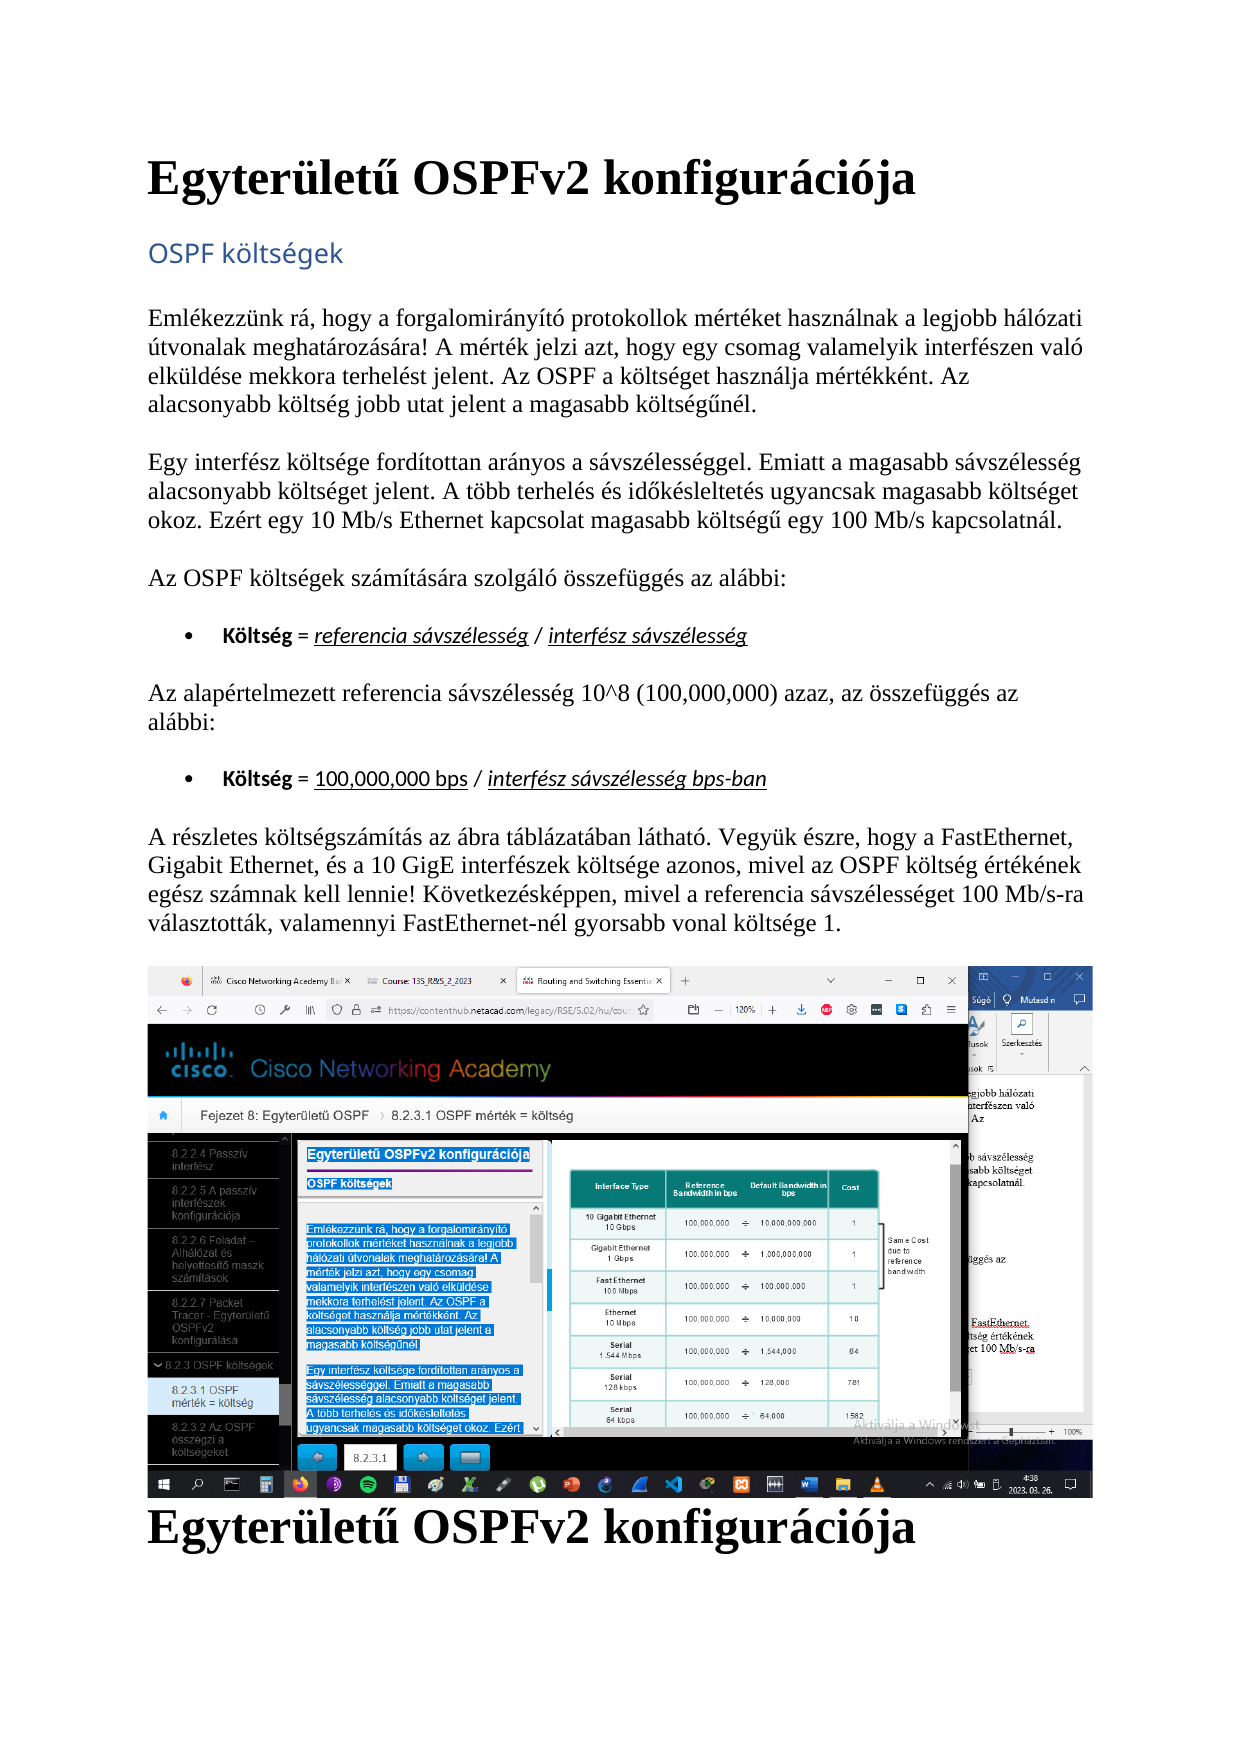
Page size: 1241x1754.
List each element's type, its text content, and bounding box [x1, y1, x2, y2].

subtitle OSPF költségek [148, 234, 1093, 271]
picture [147, 966, 1093, 1498]
text Egy interfész költsége fordítottan arányos a sávszélességgel. Emiatt a magasabb sávszélesség alacsonyabb költséget jelent. A több terhelés és időkésleltetés ugyancsak magasabb költséget okoz. Ezért egy 10 Mb/s Ethernet kapcsolat magasabb költségű egy 100 Mb/s kapcsolatnál. [148, 447, 1093, 534]
list Költség = 100,000,000 bps / interfész sávszélesség bps-ban [185, 764, 1093, 793]
text Az alapértelmezett referencia sávszélesség 10^8 (100,000,000) azaz, az összefüggés az alábbi: [148, 678, 1093, 735]
subtitle Egyterületű OSPFv2 konfigurációja [148, 148, 1093, 205]
subtitle Egyterületű OSPFv2 konfigurációja [148, 1498, 1093, 1555]
text Az OSPF költségek számítására szolgáló összefüggés az alábbi: [148, 563, 1093, 592]
text Emlékezzünk rá, hogy a forgalomirányító protokollok mértéket használnak a legjobb hálózati útvonalak meghatározására! A mérték jelzi azt, hogy egy csomag valamelyik interfészen való elküldése mekkora terhelést jelent. Az OSPF a költséget használja mértékként. Az alacsonyabb költség jobb utat jelent a magasabb költségűnél. [148, 303, 1093, 418]
text A részletes költségszámítás az ábra táblázatában látható. Vegyük észre, hogy a FastEthernet, Gigabit Ethernet, és a 10 GigE interfészek költsége azonos, mivel az OSPF költség értékének egész számnak kell lennie! Következésképpen, mivel a referencia sávszélességet 100 Mb/s-ra választották, valamennyi FastEthernet-nél gyorsabb vonal költsége 1. [148, 822, 1093, 937]
list Költség = referencia sávszélesség / interfész sávszélesség [185, 621, 1093, 649]
